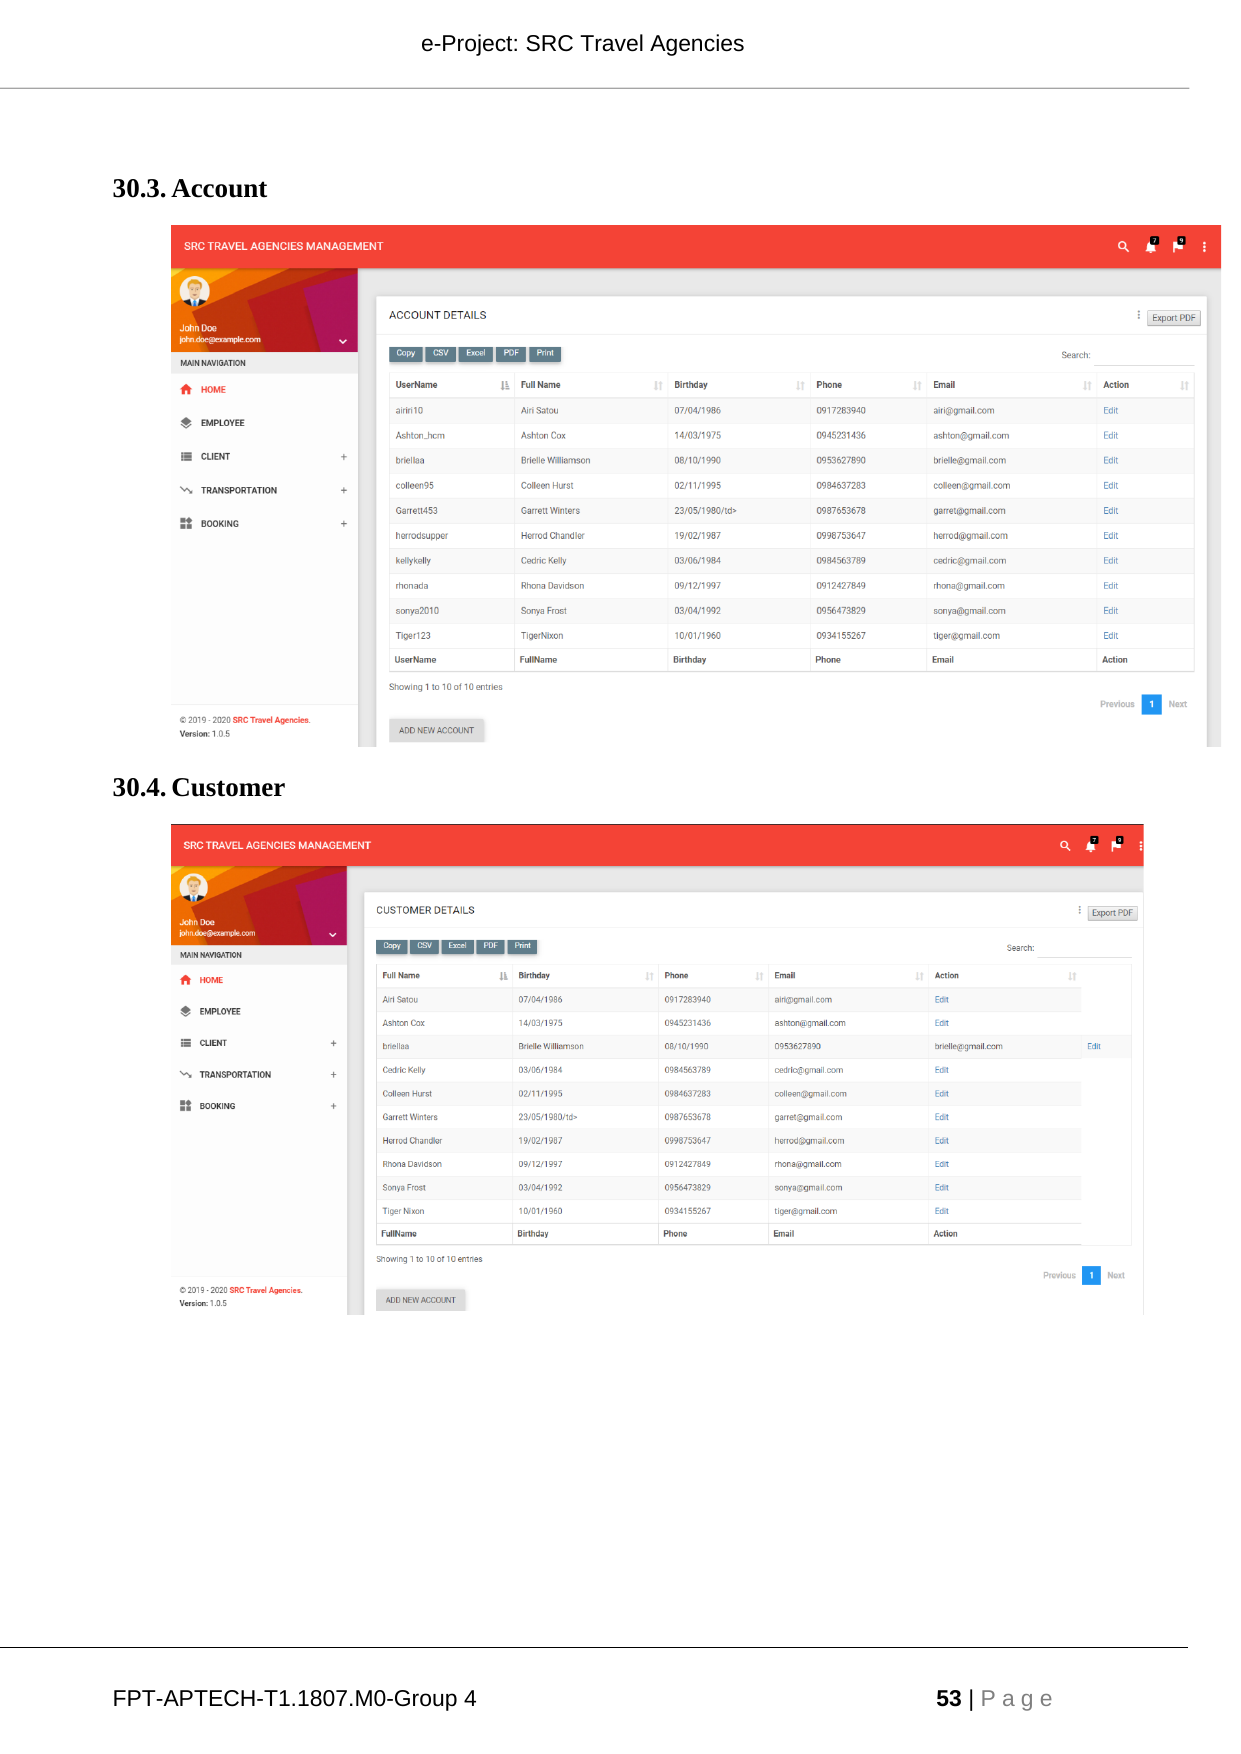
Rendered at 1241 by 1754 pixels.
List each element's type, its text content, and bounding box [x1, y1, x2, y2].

subtitle Customer [112, 772, 1162, 803]
picture [171, 225, 1222, 747]
subtitle Account [112, 172, 1162, 203]
picture [171, 824, 1144, 1315]
